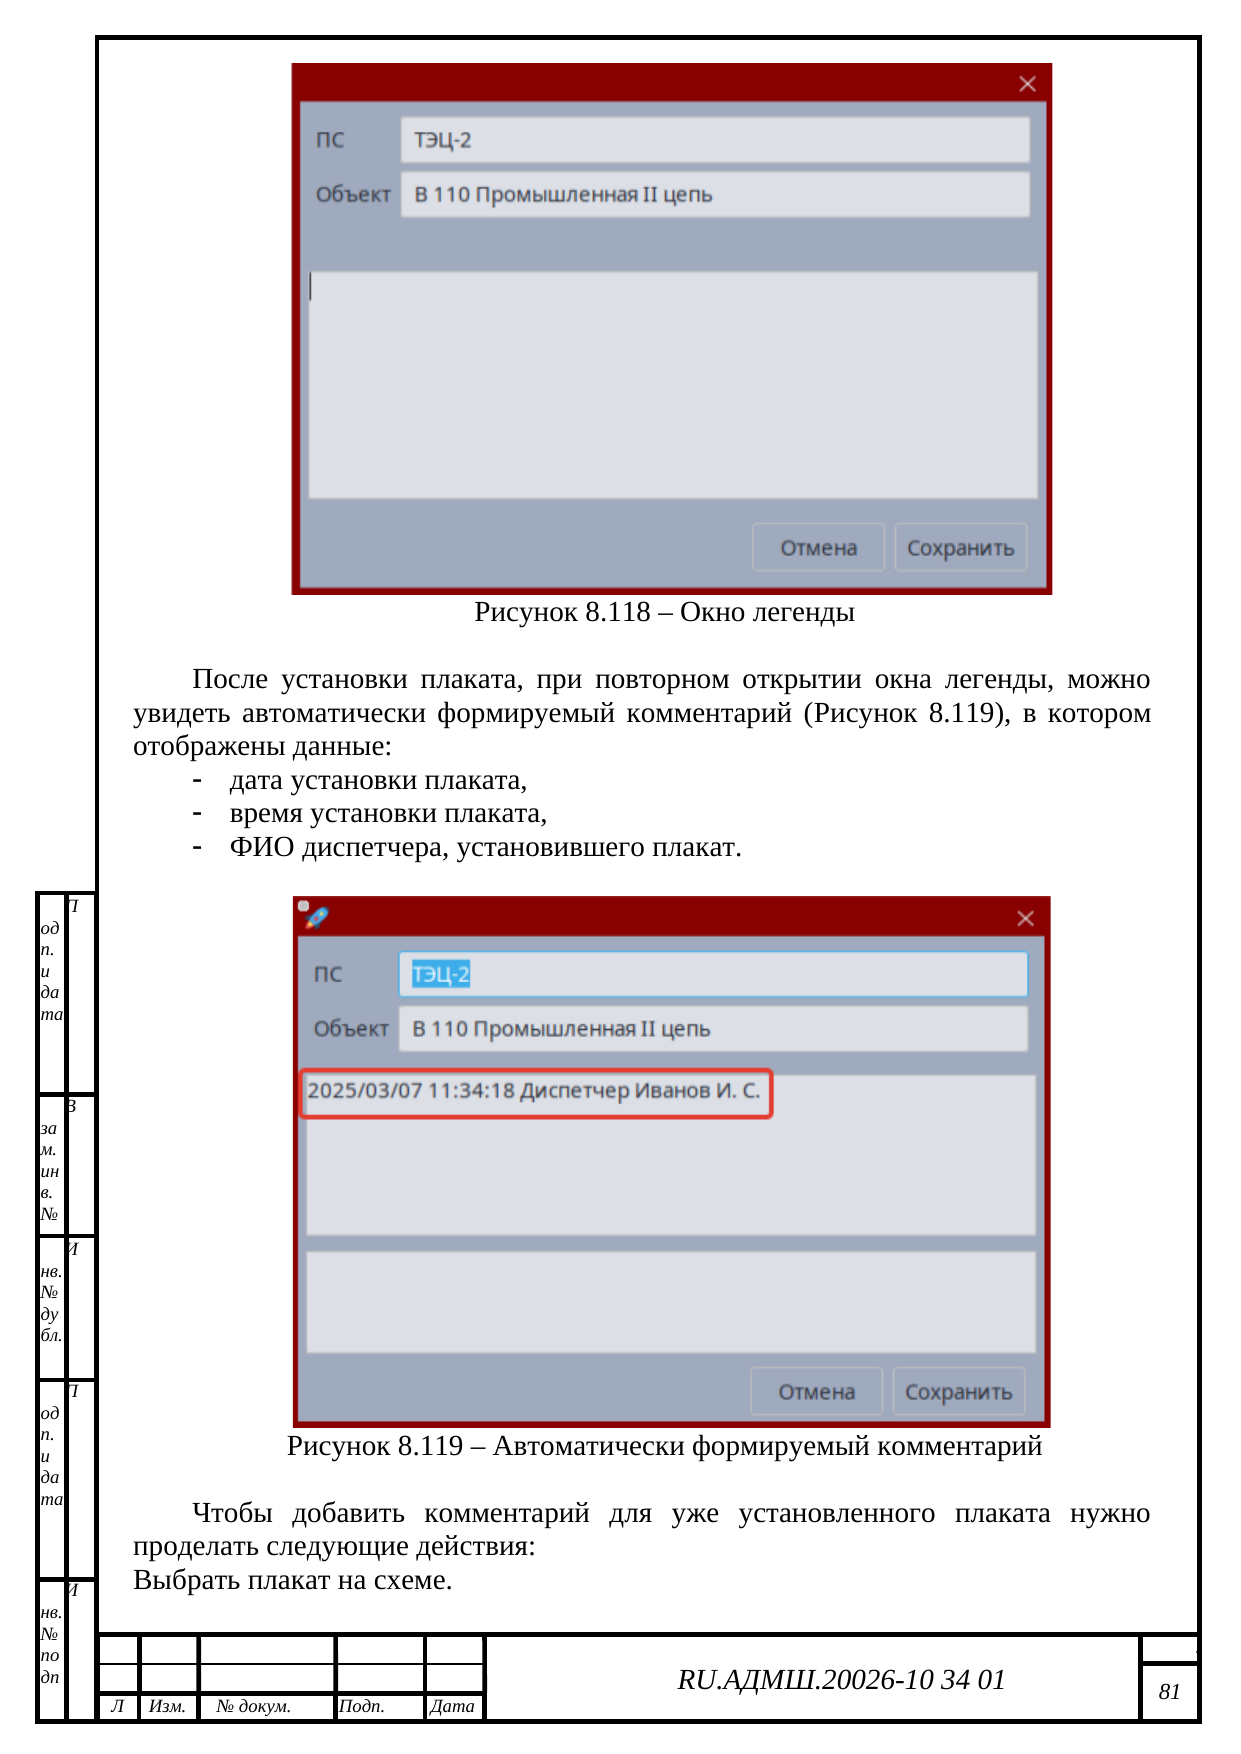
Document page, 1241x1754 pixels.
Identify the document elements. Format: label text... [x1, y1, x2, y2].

list дата установки плаката, [192, 762, 1152, 796]
text Чтобы добавить комментарий для уже установленного плаката нужно проделать следующие действия: [133, 1495, 1152, 1562]
list ФИО диспетчера, установившего плакат. [192, 829, 1152, 863]
text Рисунок 8.34 – Автоматически формируемый комментарий [133, 1428, 1137, 1461]
list время установки плаката, [192, 796, 1152, 829]
picture [291, 63, 1053, 595]
picture [292, 896, 1051, 1428]
text Рисунок 8.33 – Окно легенды [133, 594, 1137, 628]
text Выбрать плакат на схеме. [133, 1562, 1152, 1595]
